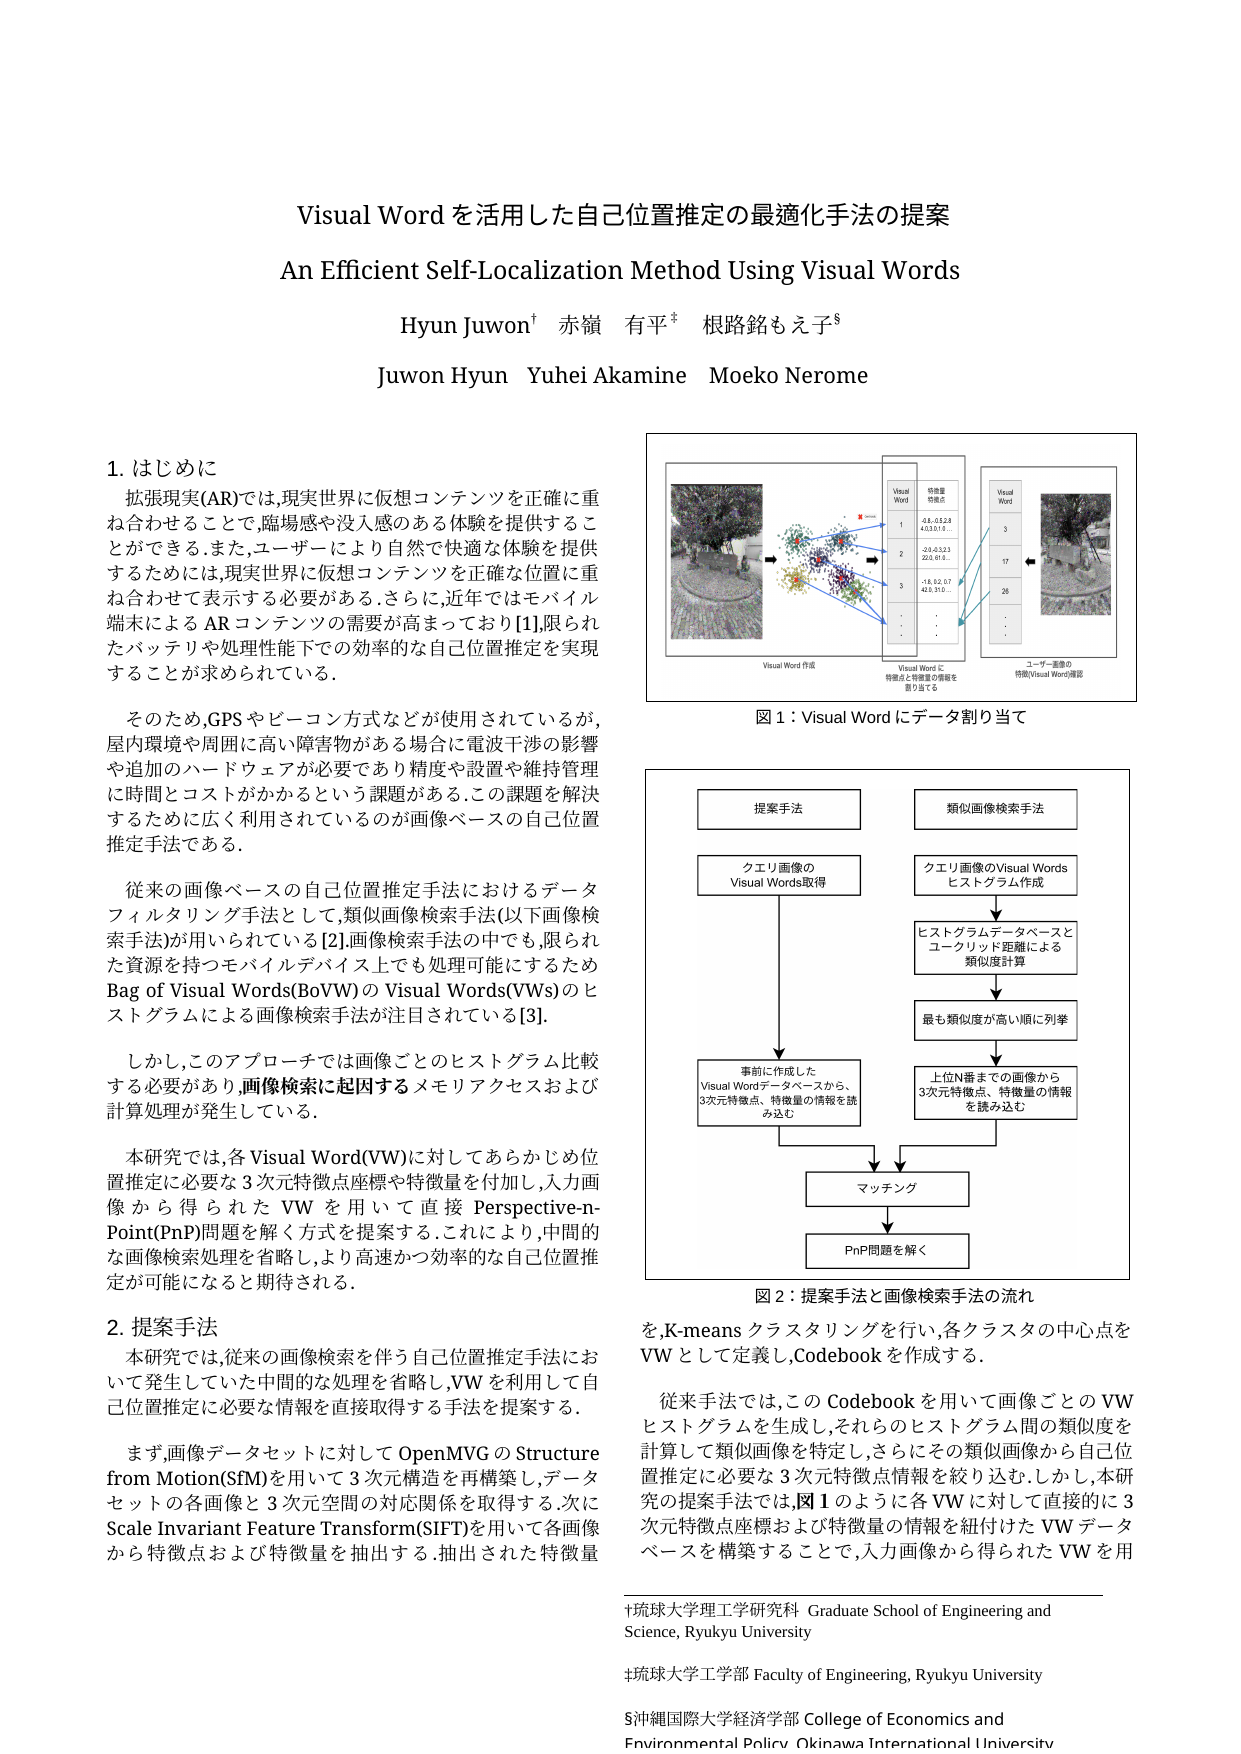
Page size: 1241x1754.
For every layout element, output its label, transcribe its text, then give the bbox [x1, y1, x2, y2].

picture [661, 444, 1122, 699]
text そのため,GPSやビーコン方式などが使用されているが,屋内環境や周囲に高い障害物がある場合に電波干渉の影響や追加のハードウェアが必要であり精度や設置や維持管理に時間とコストがかかるという課題がある.この課題を解決するために広く利用されているのが画像ベースの自己位置推定手法である. [106, 707, 600, 857]
text まず,画像データセットに対してOpenMVGのStructure from Motion(SfM)を用いて3次元構造を再構築し,データセットの各画像と3次元空間の対応関係を取得する.次にScale Invariant Feature Transform(SIFT)を用いて各画像から特徴点および特徴量を抽出する.抽出された特徴量を,K-meansクラスタリングを行い,各クラスタの中心点をVWとして定義し,Codebookを作成する. [106, 1440, 600, 1565]
text Visual Wordを活用した自己位置推定の最適化手法の提案 [227, 198, 1134, 232]
text 本研究では,各Visual Word(VW)に対してあらかじめ位置推定に必要な3次元特徴点座標や特徴量を付加し,入力画像から得られたVWを用いて直接Perspective-n-Point(PnP)問題を解く方式を提案する.これにより,中間的な画像検索処理を省略し,より高速かつ効率的な自己位置推定が可能になると期待される. [106, 1144, 600, 1294]
text しかし,このアプローチでは画像ごとのヒストグラム比較する必要があり,画像検索に起因するメモリアクセスおよび計算処理が発生している. [106, 1048, 600, 1123]
text 本研究では,従来の画像検索を伴う自己位置推定手法において発生していた中間的な処理を省略し,VWを利用して自己位置推定に必要な情報を直接取得する手法を提案する. [106, 1344, 600, 1419]
text Hyun Juwon† 赤嶺 有平‡ 根路銘もえ子§ [106, 308, 1134, 339]
text 従来の画像ベースの自己位置推定手法におけるデータフィルタリング手法として,類似画像検索手法(以下画像検索手法)が用いられている[2].画像検索手法の中でも,限られた資源を持つモバイルデバイス上でも処理可能にするためBag of Visual Words(BoVW)のVisual Words(VWs)のヒストグラムによる画像検索手法が注目されている[3]. [106, 877, 600, 1027]
text An Efficient Self-Localization Method Using Visual Words [106, 253, 1134, 287]
text 拡張現実(AR)では,現実世界に仮想コンテンツを正確に重ね合わせることで,臨場感や没入感のある体験を提供することができる.また,ユーザーにより自然で快適な体験を提供するためには,現実世界に仮想コンテンツを正確な位置に重ね合わせて表示する必要がある.さらに,近年ではモバイル端末によるARコンテンツの需要が高まっており[1],限られたバッテリや処理性能下での効率的な自己位置推定を実現することが求められている. [106, 486, 600, 686]
text はじめに [106, 457, 600, 482]
text 提案手法 [106, 1315, 600, 1340]
text Juwon Hyun Yuhei Akamine Moeko Nerome [106, 360, 1134, 390]
picture [697, 789, 1078, 1269]
